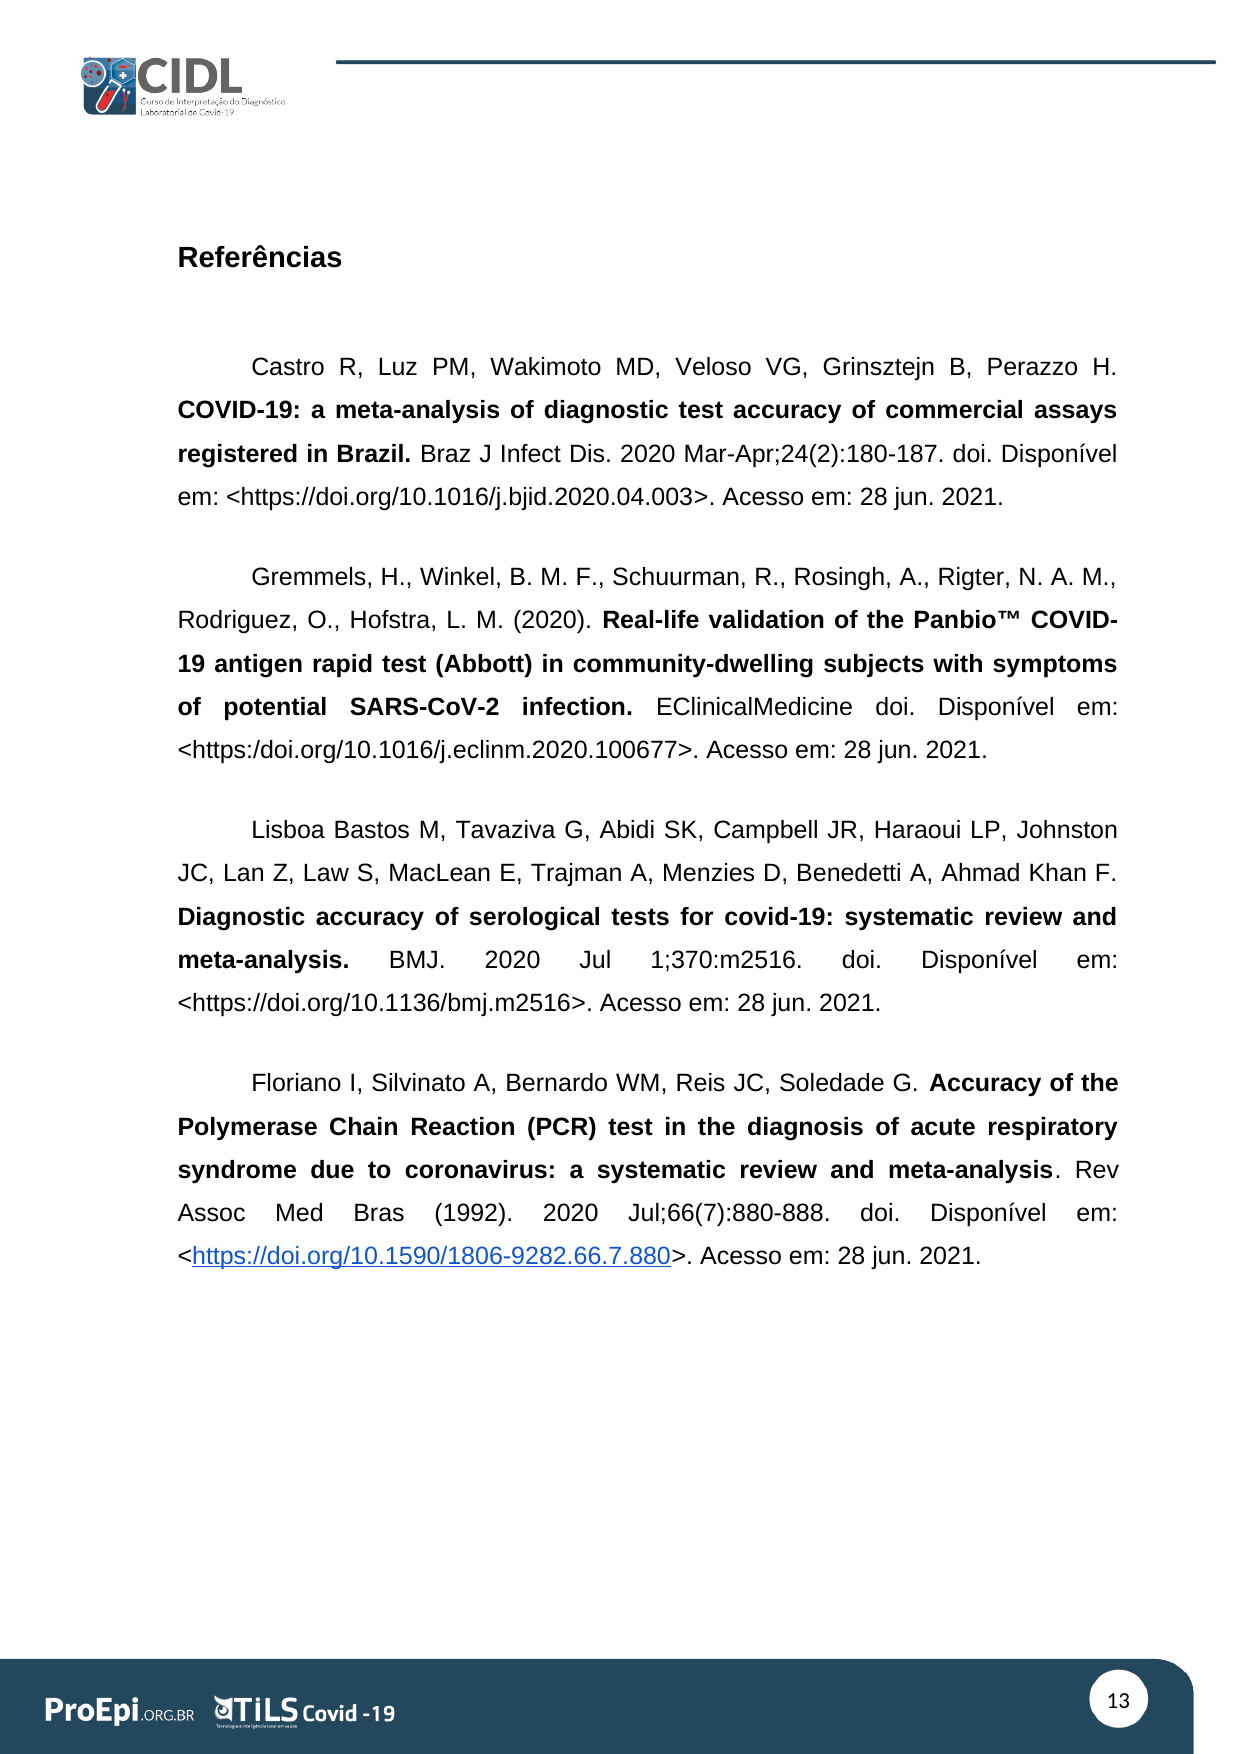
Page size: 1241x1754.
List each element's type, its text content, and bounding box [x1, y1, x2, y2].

table_cell Lisboa Bastos M, Tavaziva G, Abidi SK, Campbell JR, Haraoui LP, Johnston JC, Lan Z, Law S, MacLean E, Trajman A, Menzies D, Benedetti A, Ahmad Khan F. Diagnostic accuracy of serological tests for covid-19: systematic review and meta-analysis. BMJ. 2020 Jul 1;370:m2516. doi. Disponível em: <https://doi.org/10.1136/bmj.m2516>. Acesso em: 28 jun. 2021. [0, 790, 1237, 1043]
table_cell Floriano I, Silvinato A, Bernardo WM, Reis JC, Soledade G. Accuracy of the Polymerase Chain Reaction (PCR) test in the diagnosis of acute respiratory syndrome due to coronavirus: a systematic review and meta-analysis. Rev Assoc Med Bras (1992). 2020 Jul;66(7):880-888. doi. Disponível em: <https://doi.org/10.1590/1806-9282.66.7.880>. Acesso em: 28 jun. 2021. [0, 1043, 1237, 1296]
table_cell Castro R, Luz PM, Wakimoto MD, Veloso VG, Grinsztejn B, Perazzo H. COVID-19: a meta-analysis of diagnostic test accuracy of commercial assays registered in Brazil. Braz J Infect Dis. 2020 Mar-Apr;24(2):180-187. doi. Disponível em: <https://doi.org/10.1016/j.bjid.2020.04.003>. Acesso em: 28 jun. 2021. [0, 328, 1237, 537]
picture [0, 6, 1238, 1754]
table_header Referências [0, 177, 1237, 327]
table_cell Gremmels, H., Winkel, B. M. F., Schuurman, R., Rosingh, A., Rigter, N. A. M., Rodriguez, O., Hofstra, L. M. (2020). Real-life validation of the Panbio™ COVID-19 antigen rapid test (Abbott) in community-dwelling subjects with symptoms of potential SARS-CoV-2 infection. EClinicalMedicine doi. Disponível em: <https:/doi.org/10.1016/j.eclinm.2020.100677>. Acesso em: 28 jun. 2021. [0, 537, 1237, 790]
